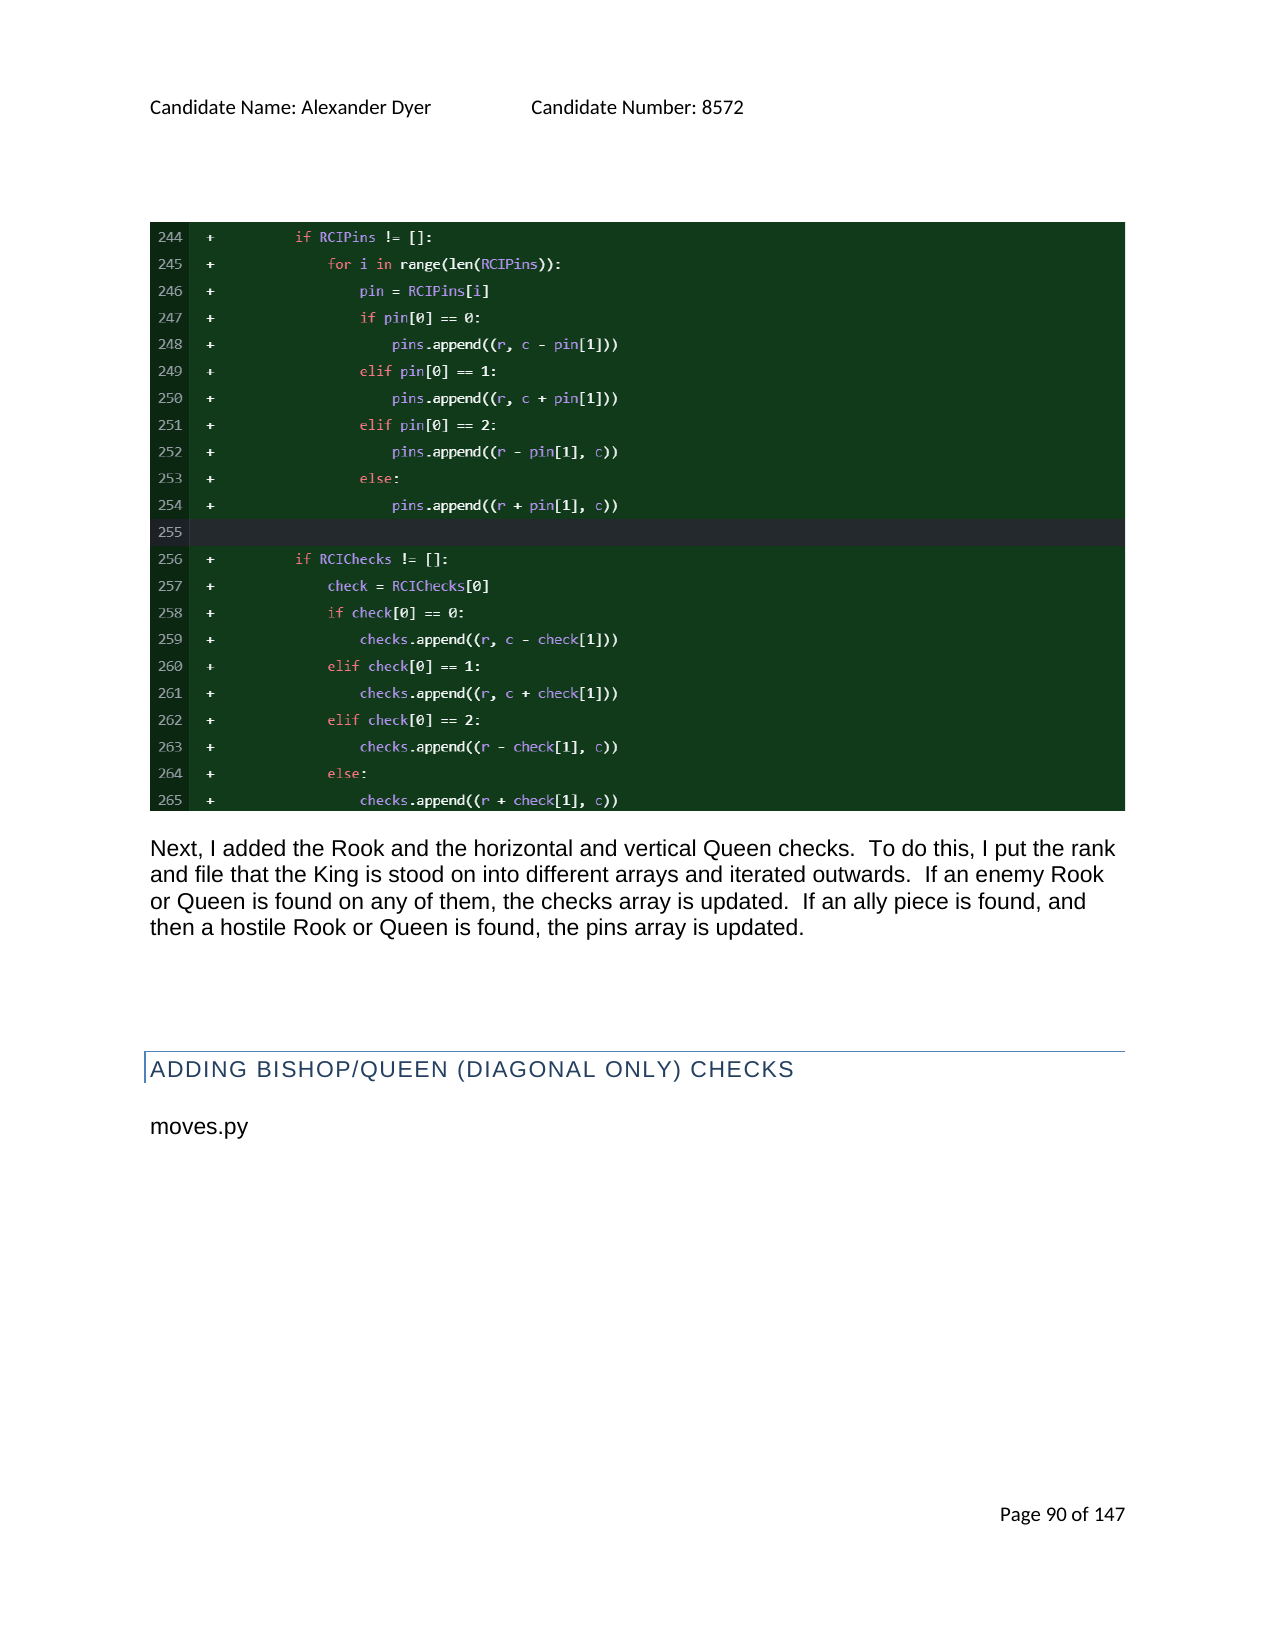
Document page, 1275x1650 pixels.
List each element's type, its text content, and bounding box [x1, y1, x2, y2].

text Next, I added the Rook and the horizontal and vertical Queen checks. To do this, I put the rank and file that the King is stood on into different arrays and iterated outwards. If an enemy Rook or Queen is found on any of them, the checks array is updated. If an ally piece is found, and then a hostile Rook or Queen is found, the pins array is updated. [150, 835, 1125, 940]
text moves.py [150, 1113, 1125, 1139]
subtitle Adding Bishop/Queen (Diagonal Only) CHecks [146, 1052, 1125, 1083]
picture [150, 222, 1125, 811]
